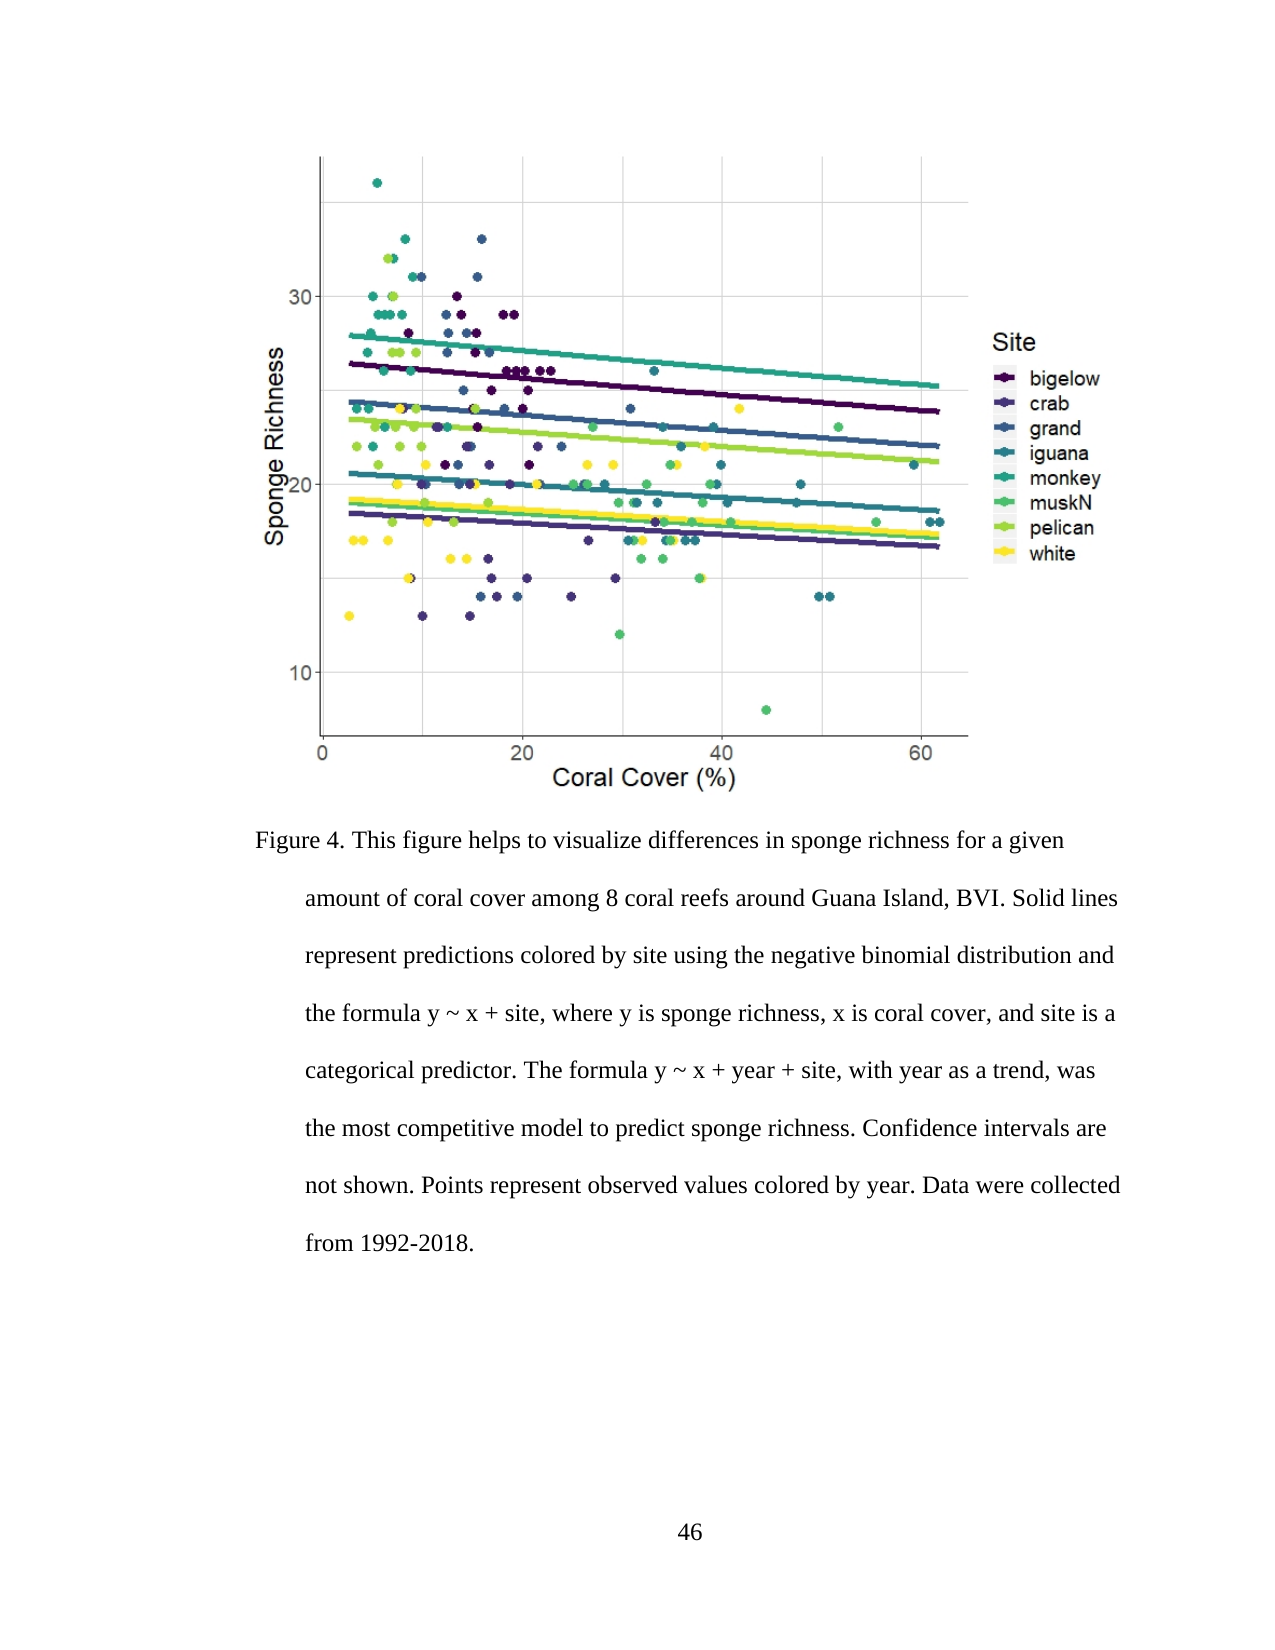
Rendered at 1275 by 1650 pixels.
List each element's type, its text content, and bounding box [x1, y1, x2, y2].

subtitle Figure 4. This figure helps to visualize differences in sponge richness for a given amount of coral cover among 8 coral reefs around Guana Island, BVI. Solid lines represent predictions colored by site using the negative binomial distribution and the formula y ~ x + site, where y is sponge richness, x is coral cover, and site is a categorical predictor. The formula y ~ x + year + site, with year as a trend, was the most competitive model to predict sponge richness. Confidence intervals are not shown. Points represent observed values colored by year. Data were collected from 1992-2018. [255, 825, 1125, 1256]
picture [255, 150, 1117, 797]
